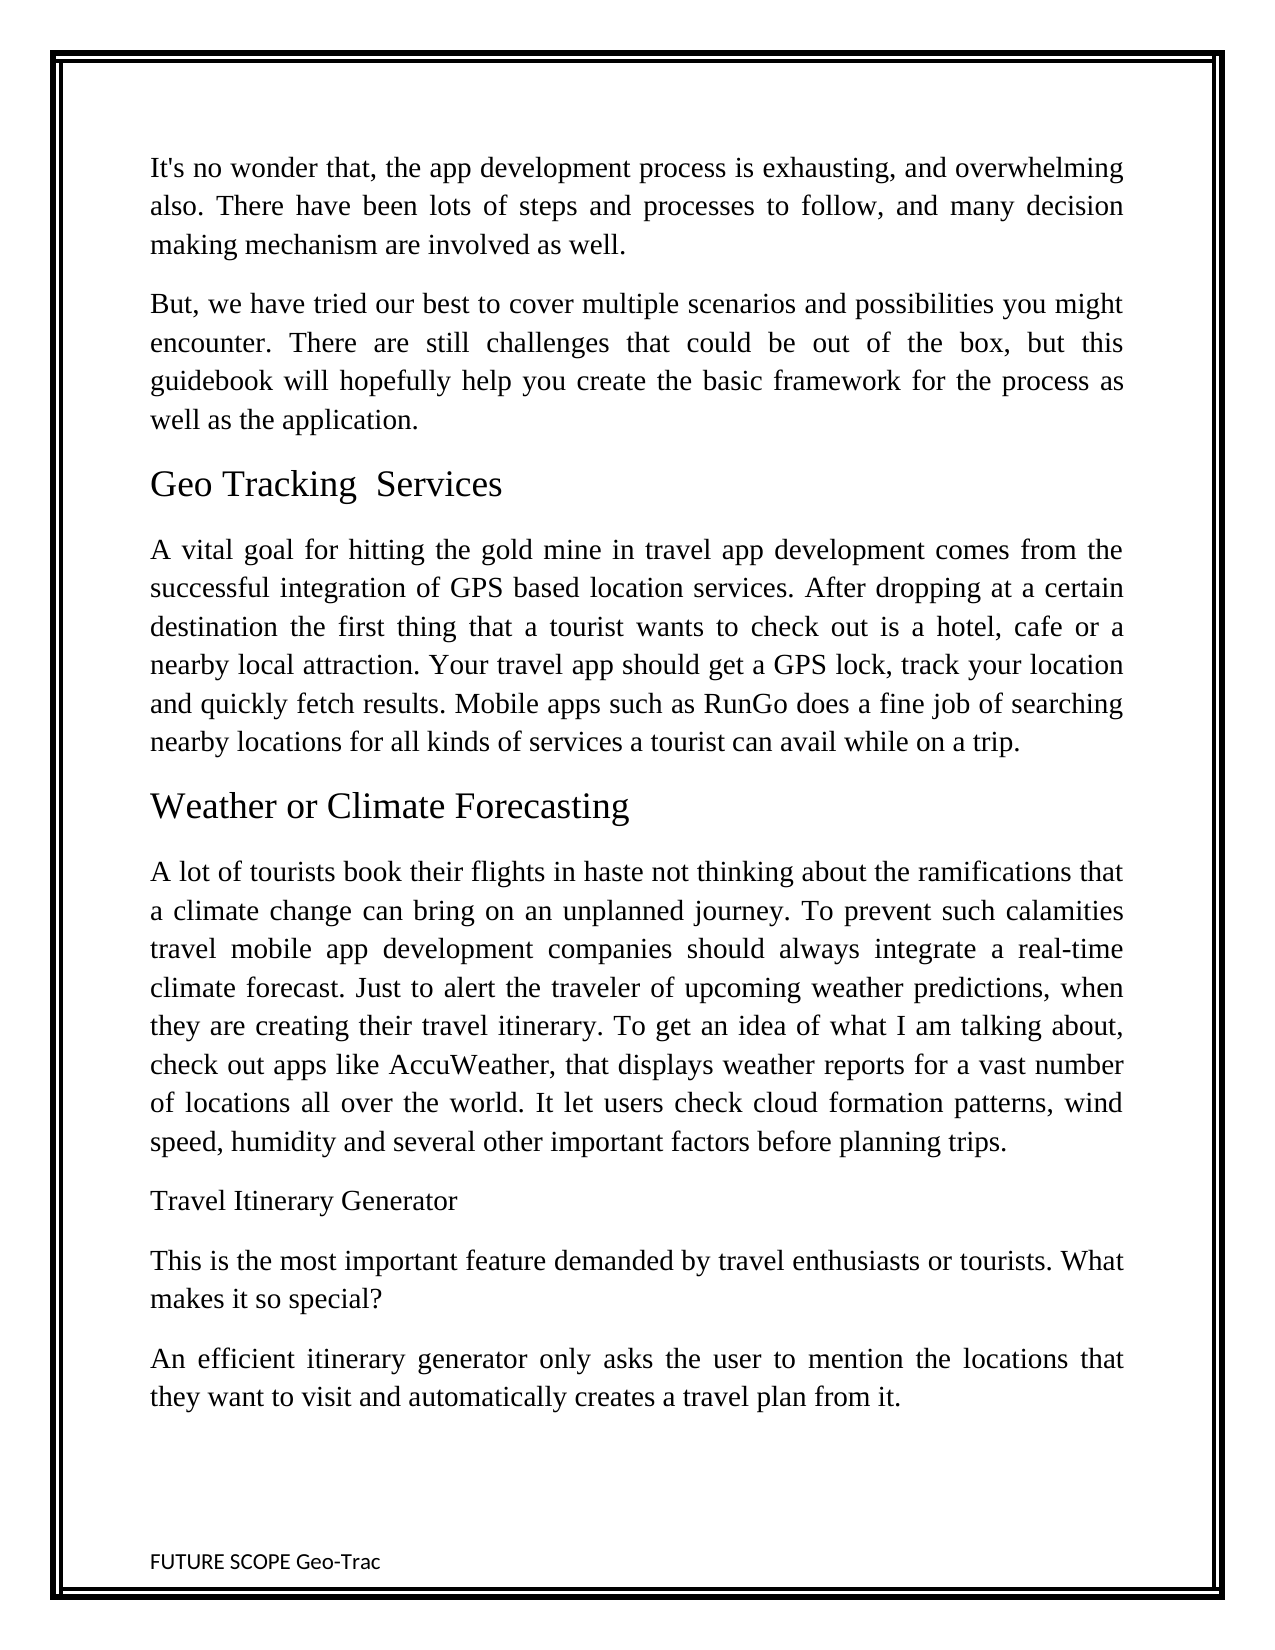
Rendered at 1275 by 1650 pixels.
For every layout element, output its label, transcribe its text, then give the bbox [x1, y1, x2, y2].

text A vital goal for hitting the gold mine in travel app development comes from the successful integration of GPS based location services. After dropping at a certain destination the first thing that a tourist wants to check out is a hotel, cafe or a nearby local attraction. Your travel app should get a GPS lock, track your location and quickly fetch results. Mobile apps such as RunGo does a fine job of searching nearby locations for all kinds of services a tourist can avail while on a trip. [150, 532, 1125, 758]
text But, we have tried our best to cover multiple scenarios and possibilities you might encounter. There are still challenges that could be out of the box, but this guidebook will hopefully help you create the basic framework for the process as well as the application. [150, 286, 1125, 436]
text Geo Tracking Services [150, 461, 1125, 504]
text Weather or Climate Forecasting [150, 784, 1125, 827]
text It's no wonder that, the app development process is exhausting, and overwhelming also. There have been lots of steps and processes to follow, and many decision making mechanism are involved as well. [150, 150, 1125, 261]
text This is the most important feature demanded by travel enthusiasts or tourists. What makes it so special? [150, 1243, 1125, 1315]
text An efficient itinerary generator only asks the user to mention the locations that they want to visit and automatically creates a travel plan from it. [150, 1341, 1125, 1413]
text A lot of tourists book their flights in haste not thinking about the ramifications that a climate change can bring on an unplanned journey. To prevent such calamities travel mobile app development companies should always integrate a real-time climate forecast. Just to alert the traveler of upcoming weather predictions, when they are creating their travel itinerary. To get an idea of what I am talking about, check out apps like AccuWeather, that displays weather reports for a vast number of locations all over the world. It let users check cloud formation patterns, wind speed, humidity and several other important factors before planning trips. [150, 854, 1125, 1158]
text Travel Itinerary Generator [150, 1183, 1125, 1217]
